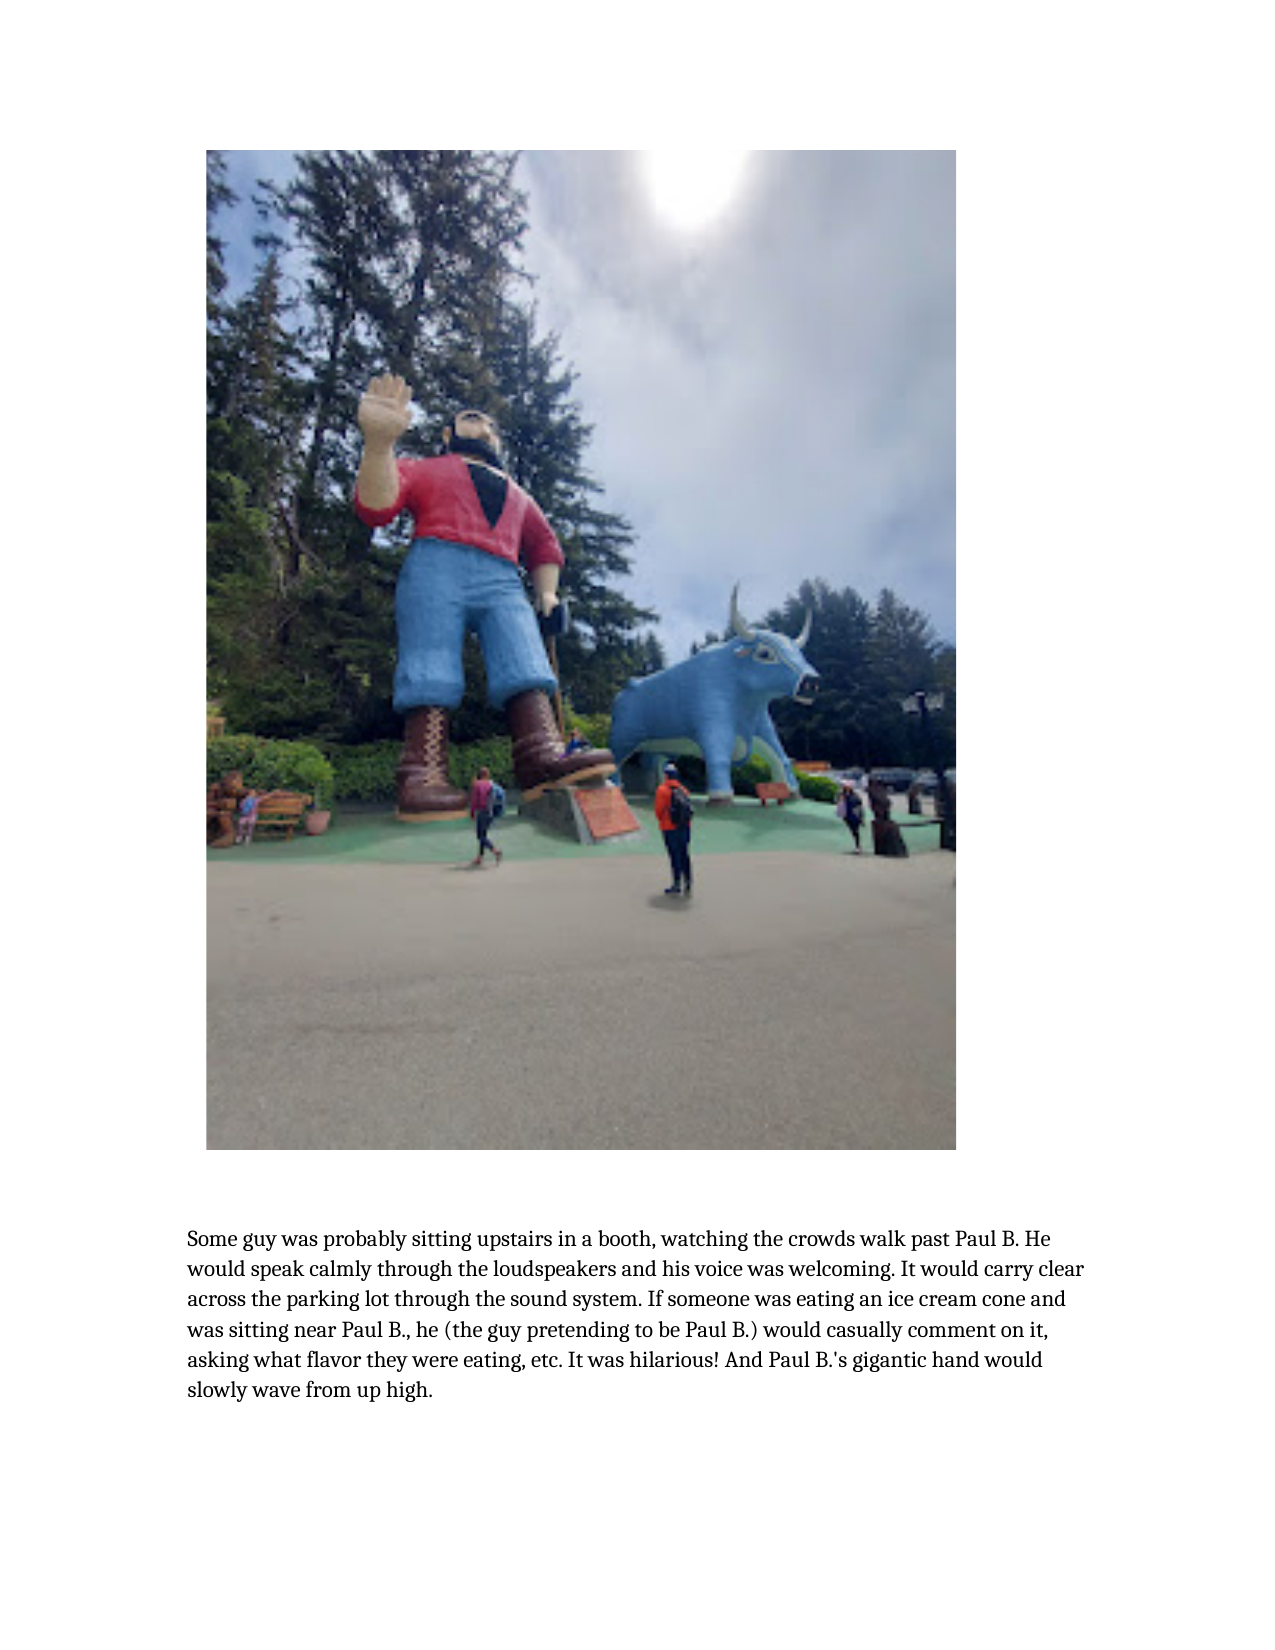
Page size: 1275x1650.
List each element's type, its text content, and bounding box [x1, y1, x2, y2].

picture [206, 150, 957, 1150]
text Some guy was probably sitting upstairs in a booth, watching the crowds walk past Paul B. He would speak calmly through the loudspeakers and his voice was welcoming. It would carry clear across the parking lot through the sound system. If someone was eating an ice cream cone and was sitting near Paul B., he (the guy pretending to be Paul B.) would casually comment on it, asking what flavor they were eating, etc. It was hilarious! And Paul B.'s gigantic hand would slowly wave from up high. [187, 1226, 1087, 1403]
